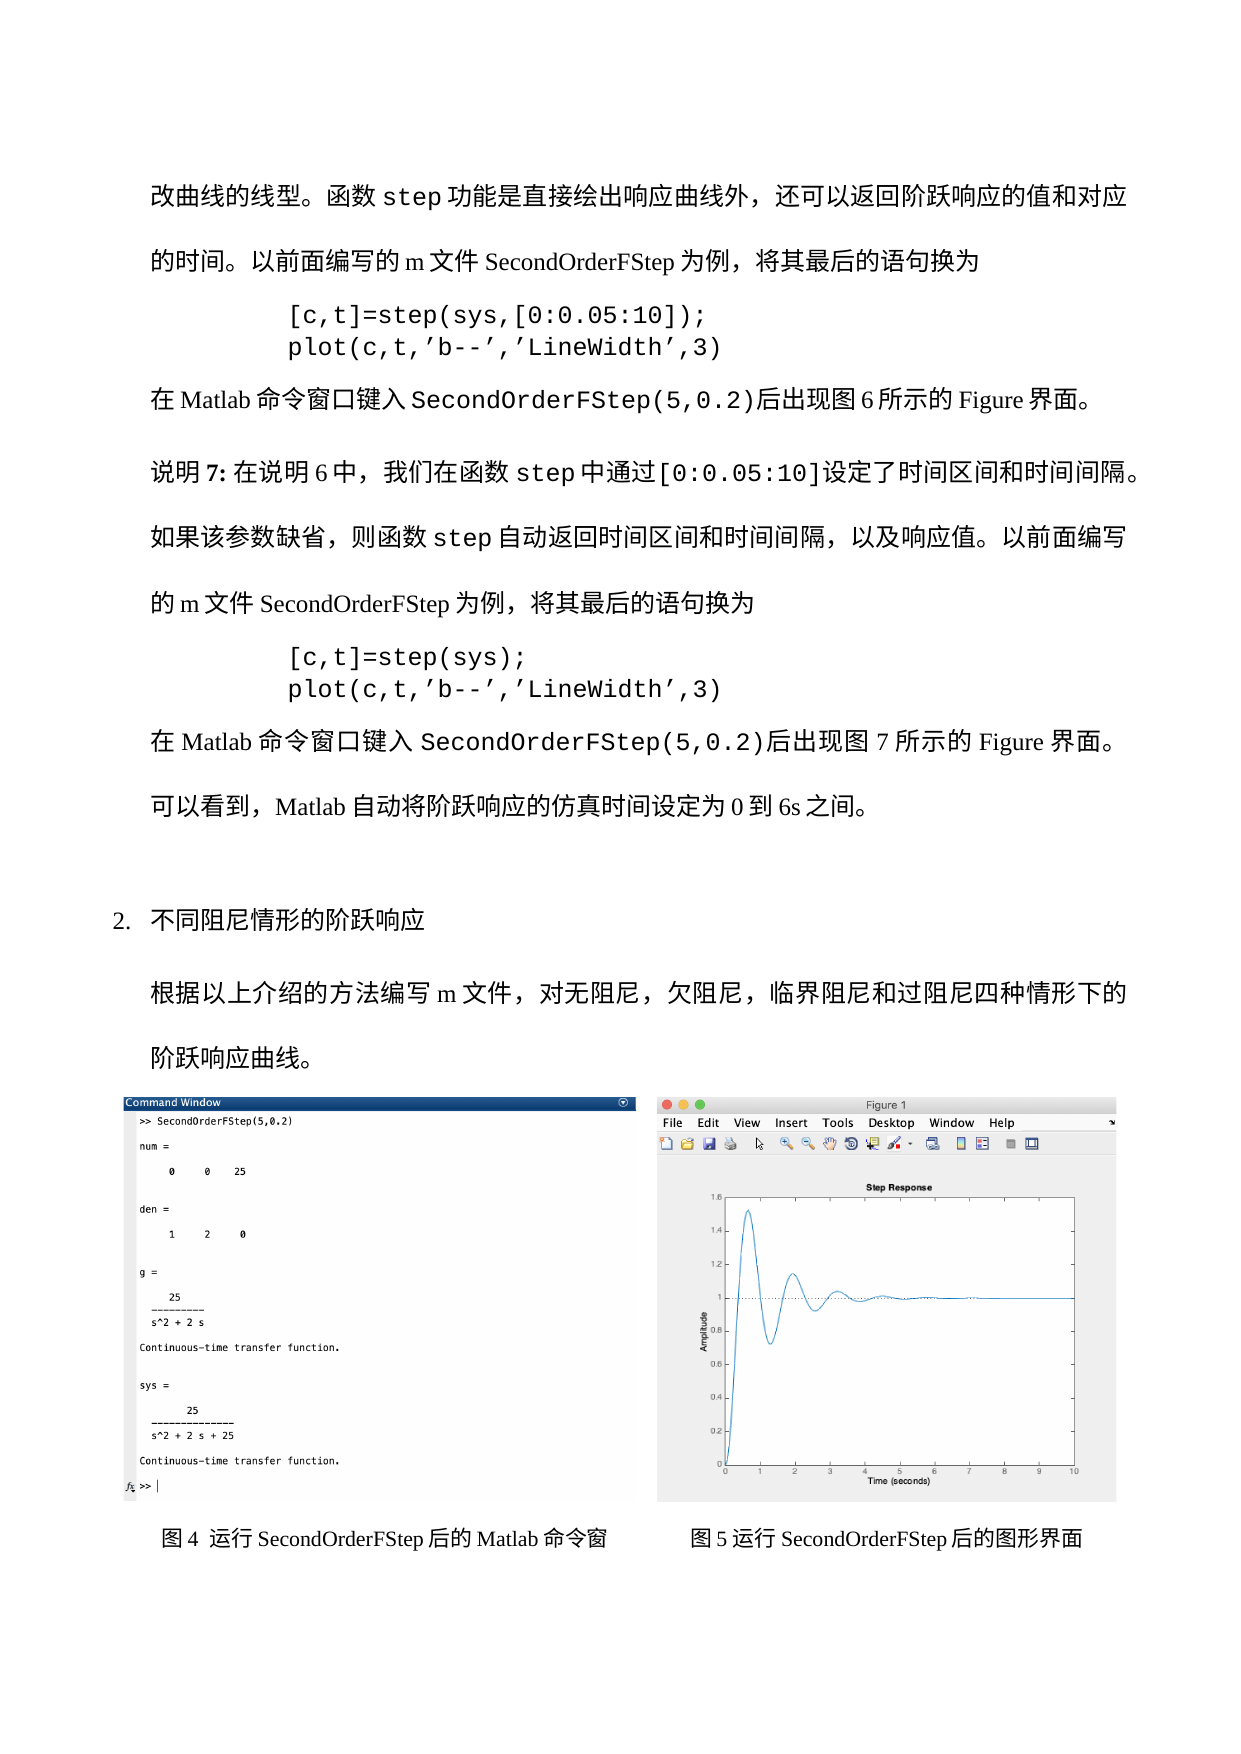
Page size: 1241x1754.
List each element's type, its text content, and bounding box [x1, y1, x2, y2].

text plot(c,t,’b--’,’LineWidth’,3) [112, 674, 1128, 707]
text plot(c,t,’b--’,’LineWidth’,3) [112, 333, 1128, 365]
table_header 图5 运行SecondOrderFStep后的图形界面 [646, 1098, 1127, 1553]
picture [657, 1097, 1117, 1502]
picture [123, 1097, 637, 1501]
list 在Matlab命令窗口键入SecondOrderFStep(5,0.2)后出现图6所示的Figure界面。 [150, 365, 1128, 430]
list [150, 162, 1128, 292]
text [c,t]=step(sys,[0:0.05:10]); [112, 300, 1128, 333]
list 不同阻尼情形的阶跃响应 [112, 886, 1128, 951]
list 说明7: 在说明6中，我们在函数step中通过[0:0.05:10]设定了时间区间和时间间隔。如果该参数缺省，则函数step自动返回时间区间和时间间隔，以及响应值。以前面编写的m文件SecondOrderFStep为例，将其最后的语句换为 [150, 439, 1128, 634]
text [c,t]=step(sys); [112, 642, 1128, 674]
table_header 图4 运行SecondOrderFStep后的Matlab命令窗 [113, 1098, 646, 1553]
list 在Matlab命令窗口键入SecondOrderFStep(5,0.2)后出现图7所示的Figure界面。可以看到，Matlab自动将阶跃响应的仿真时间设定为0到6s之间。 [150, 707, 1128, 837]
list 根据以上介绍的方法编写m文件，对无阻尼，欠阻尼，临界阻尼和过阻尼四种情形下的阶跃响应曲线。 [150, 959, 1128, 1089]
